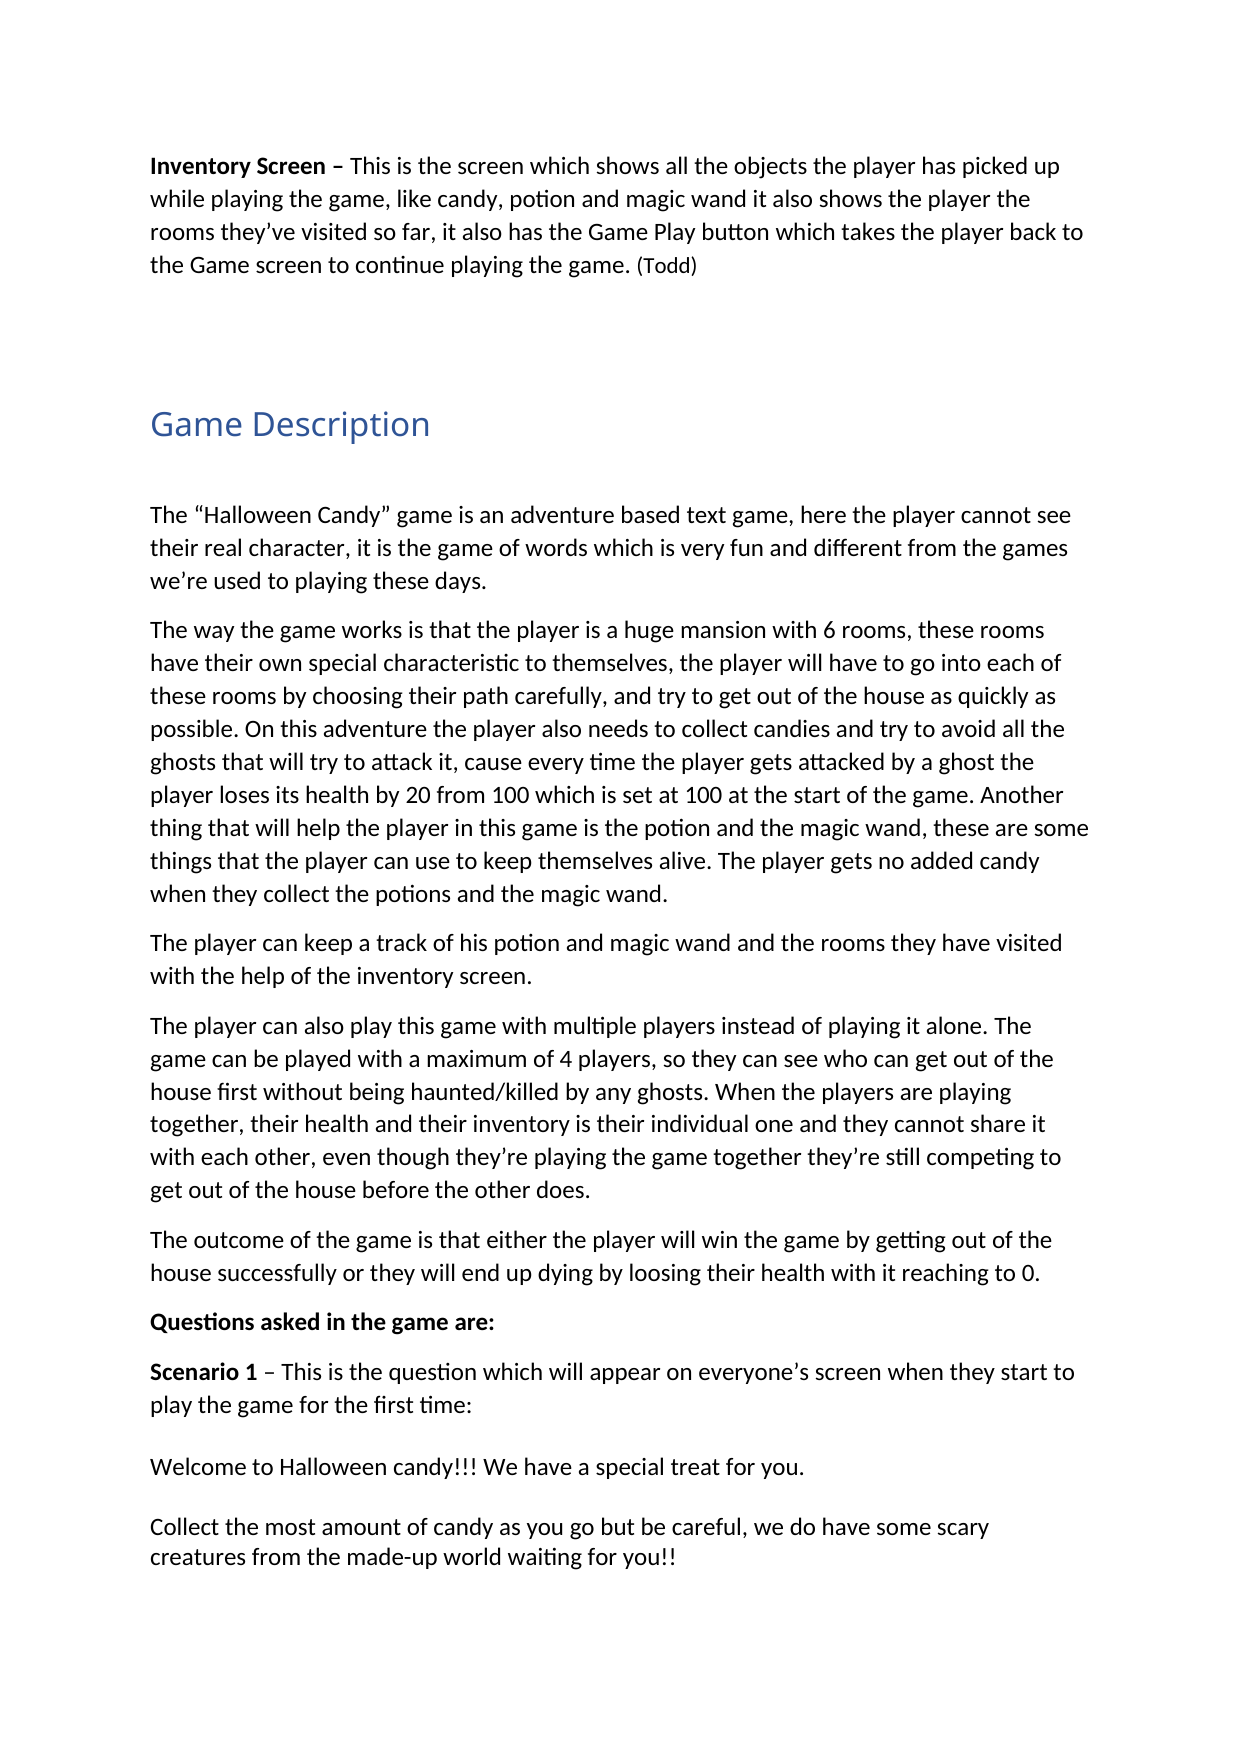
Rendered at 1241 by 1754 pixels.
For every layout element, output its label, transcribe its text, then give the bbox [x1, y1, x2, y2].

text Collect the most amount of candy as you go but be careful, we do have some scary creatures from the made-up world waiting for you!! [150, 1511, 1090, 1572]
text Welcome to Halloween candy!!! We have a special treat for you. [150, 1451, 1090, 1482]
text The outcome of the game is that either the player will win the game by getting out of the house successfully or they will end up dying by loosing their health with it reaching to 0. [150, 1224, 1090, 1287]
text The way the game works is that the player is a huge mansion with 6 rooms, these rooms have their own special characteristic to themselves, the player will have to go into each of these rooms by choosing their path carefully, and try to get out of the house as quickly as possible. On this adventure the player also needs to collect candies and try to avoid all the ghosts that will try to attack it, cause every time the player gets attacked by a ghost the player loses its health by 20 from 100 which is set at 100 at the start of the game. Another thing that will help the player in this game is the potion and the magic wand, these are some things that the player can use to keep themselves alive. The player gets no added candy when they collect the potions and the magic wand. [150, 614, 1090, 908]
text The “Halloween Candy” game is an adventure based text game, here the player cannot see their real character, it is the game of words which is very fun and different from the games we’re used to playing these days. [150, 499, 1090, 595]
text The player can also play this game with multiple players instead of playing it alone. The game can be played with a maximum of 4 players, so they can see who can get out of the house first without being haunted/killed by any ghosts. When the players are playing together, their health and their inventory is their individual one and they cannot share it with each other, even though they’re playing the game together they’re still competing to get out of the house before the other does. [150, 1010, 1090, 1205]
subtitle Game Description [150, 400, 1090, 446]
text The player can keep a track of his potion and magic wand and the rooms they have visited with the help of the inventory screen. [150, 927, 1090, 991]
text Questions asked in the game are: [150, 1306, 1090, 1337]
text Inventory Screen – This is the screen which shows all the objects the player has picked up while playing the game, like candy, potion and magic wand it also shows the player the rooms they’ve visited so far, it also has the Game Play button which takes the player back to the Game screen to continue playing the game. [150, 150, 1090, 279]
text Scenario 1 – This is the question which will appear on everyone’s screen when they start to play the game for the first time: [150, 1356, 1090, 1419]
